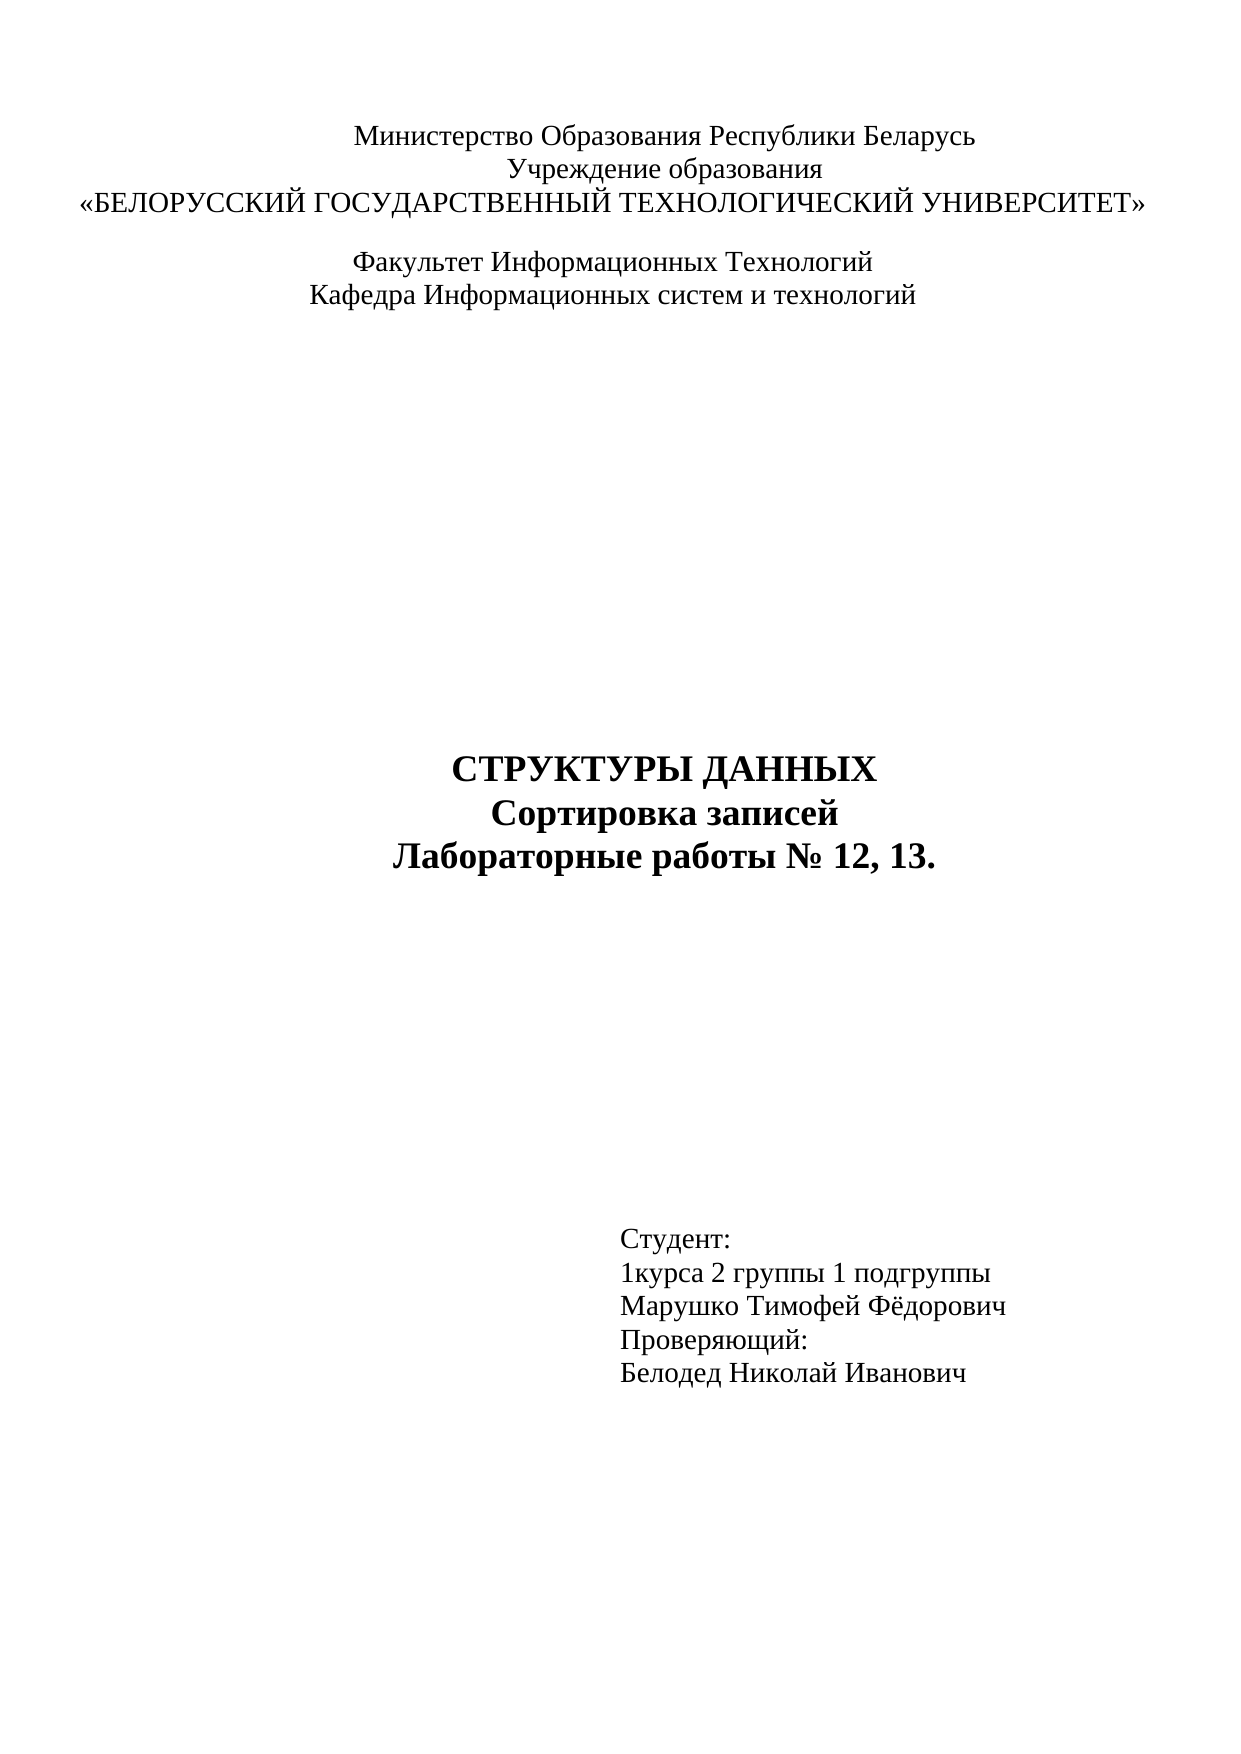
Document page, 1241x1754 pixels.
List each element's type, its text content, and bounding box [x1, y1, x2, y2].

text «БЕЛОРУССКИЙ ГОСУДАРСТВЕННЫЙ ТЕХНОЛОГИЧЕСКИЙ УНИВЕРСИТЕТ» [74, 185, 1152, 219]
text 1курса 2 группы 1 подгруппы [620, 1255, 1152, 1288]
text Белодед Николай Иванович [620, 1355, 1152, 1389]
text Лабораторные работы № 12, 13. [177, 833, 1152, 876]
text Сортировка записей [177, 790, 1152, 833]
text Учреждение образования [177, 152, 1152, 185]
text Кафедра Информационных систем и технологий [74, 277, 1152, 311]
text Факультет Информационных Технологий [74, 244, 1152, 277]
text Министерство Образования Республики Беларусь [177, 118, 1152, 152]
text Студент: [620, 1221, 1152, 1255]
text Марушко Тимофей Фёдорович [620, 1288, 1152, 1322]
text Проверяющий: [620, 1322, 1152, 1355]
text СТРУКТУРЫ ДАННЫХ [177, 747, 1152, 790]
